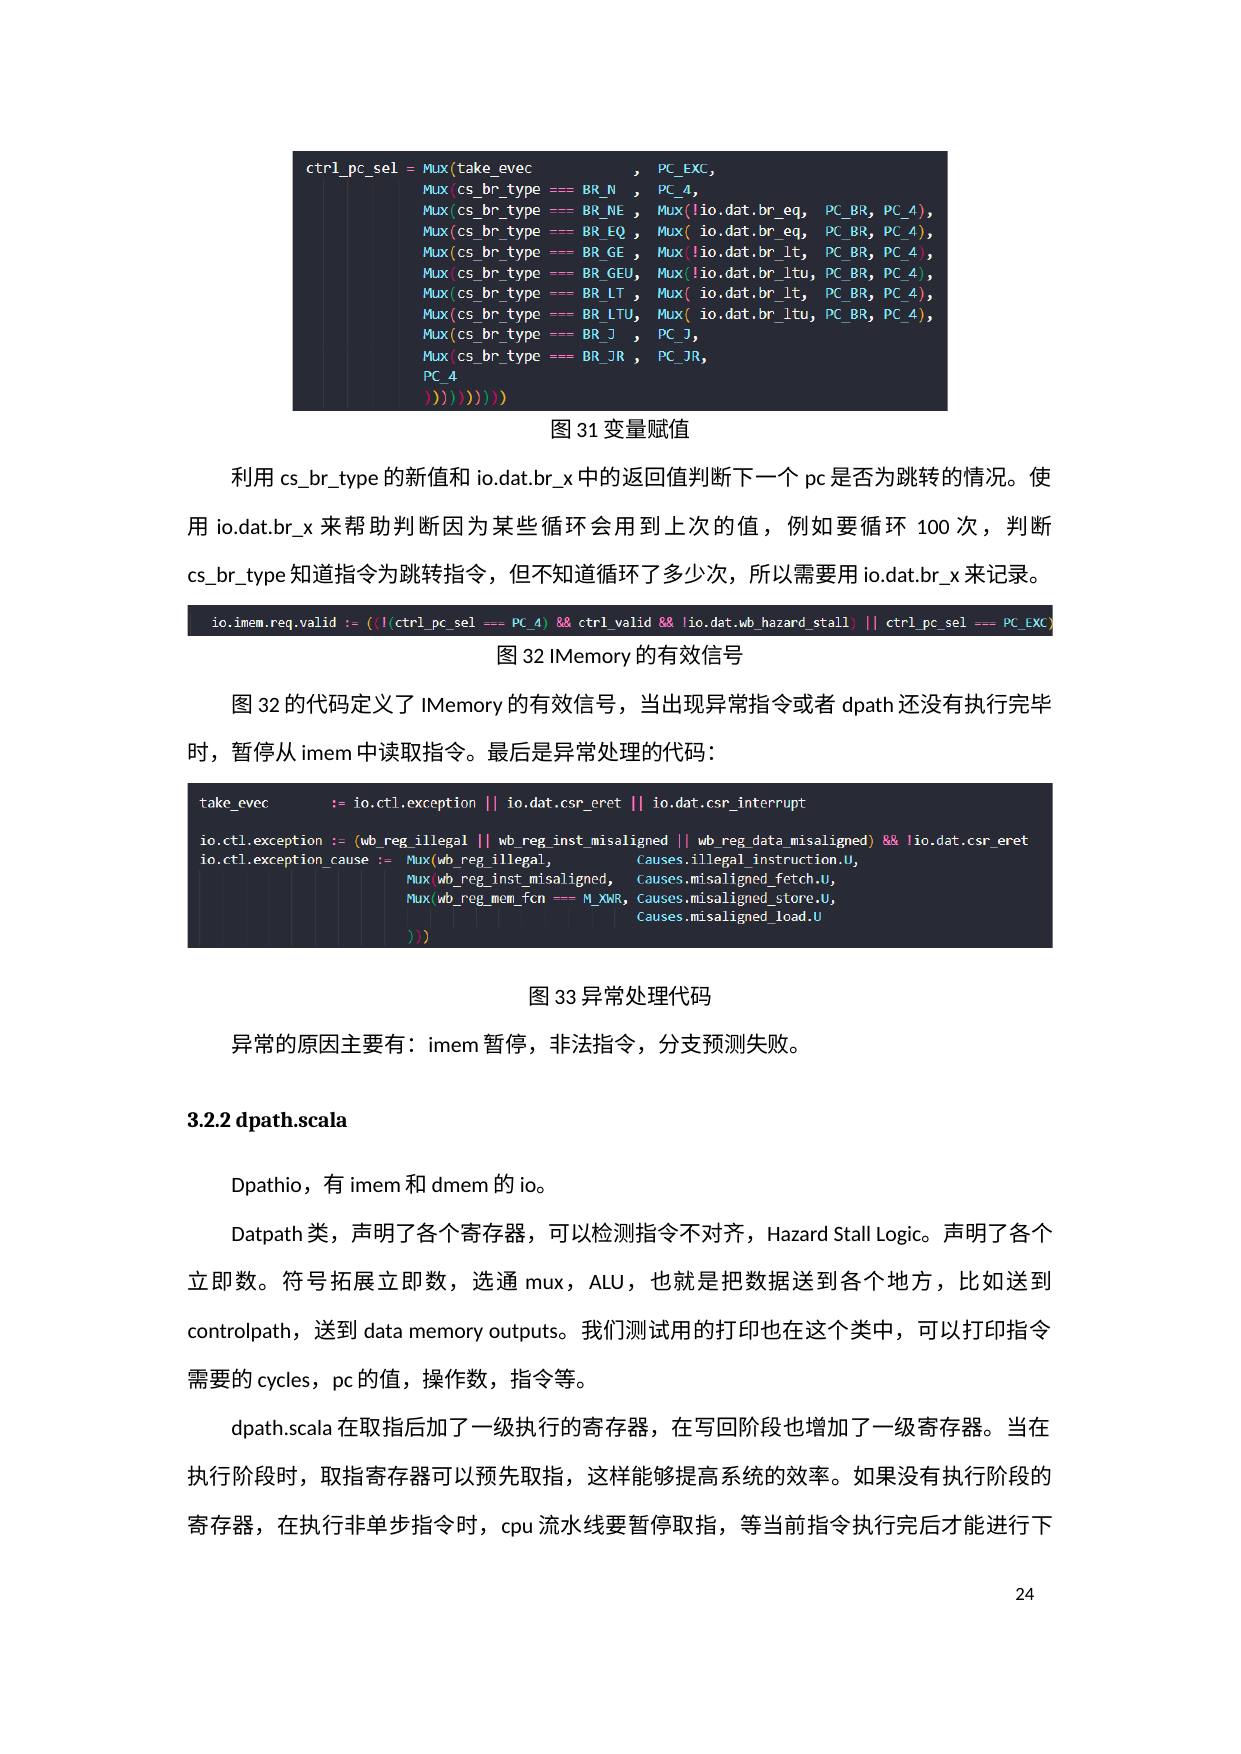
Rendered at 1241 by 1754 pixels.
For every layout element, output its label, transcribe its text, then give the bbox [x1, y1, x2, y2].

text 图31 变量赋值 [187, 411, 1053, 444]
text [187, 1410, 1053, 1540]
picture [187, 605, 1053, 636]
text Dpathio，有imem和dmem的io。 [187, 1167, 1053, 1199]
text 利用cs_br_type的新值和io.dat.br_x中的返回值判断下一个pc是否为跳转的情况。使用io.dat.br_x来帮助判断因为某些循环会用到上次的值，例如要循环100次，判断cs_br_type知道指令为跳转指令，但不知道循环了多少次，所以需要用io.dat.br_x来记录。 [187, 459, 1053, 589]
picture [187, 783, 1053, 948]
text 图32的代码定义了IMemory的有效信号，当出现异常指令或者dpath还没有执行完毕时，暂停从imem中读取指令。最后是异常处理的代码： [187, 686, 1053, 767]
text 异常的原因主要有：imem暂停，非法指令，分支预测失败。 [187, 1027, 1053, 1059]
text 图33 异常处理代码 [187, 978, 1053, 1011]
text Datpath类，声明了各个寄存器，可以检测指令不对齐，Hazard Stall Logic。声明了各个立即数。符号拓展立即数，选通mux，ALU，也就是把数据送到各个地方，比如送到controlpath，送到data memory outputs。我们测试用的打印也在这个类中，可以打印指令需要的cycles，pc的值，操作数，指令等。 [187, 1215, 1053, 1394]
text 图32 IMemory的有效信号 [187, 638, 1053, 670]
subtitle 3.2.2 dpath.scala [187, 1104, 1053, 1137]
picture [292, 151, 948, 411]
